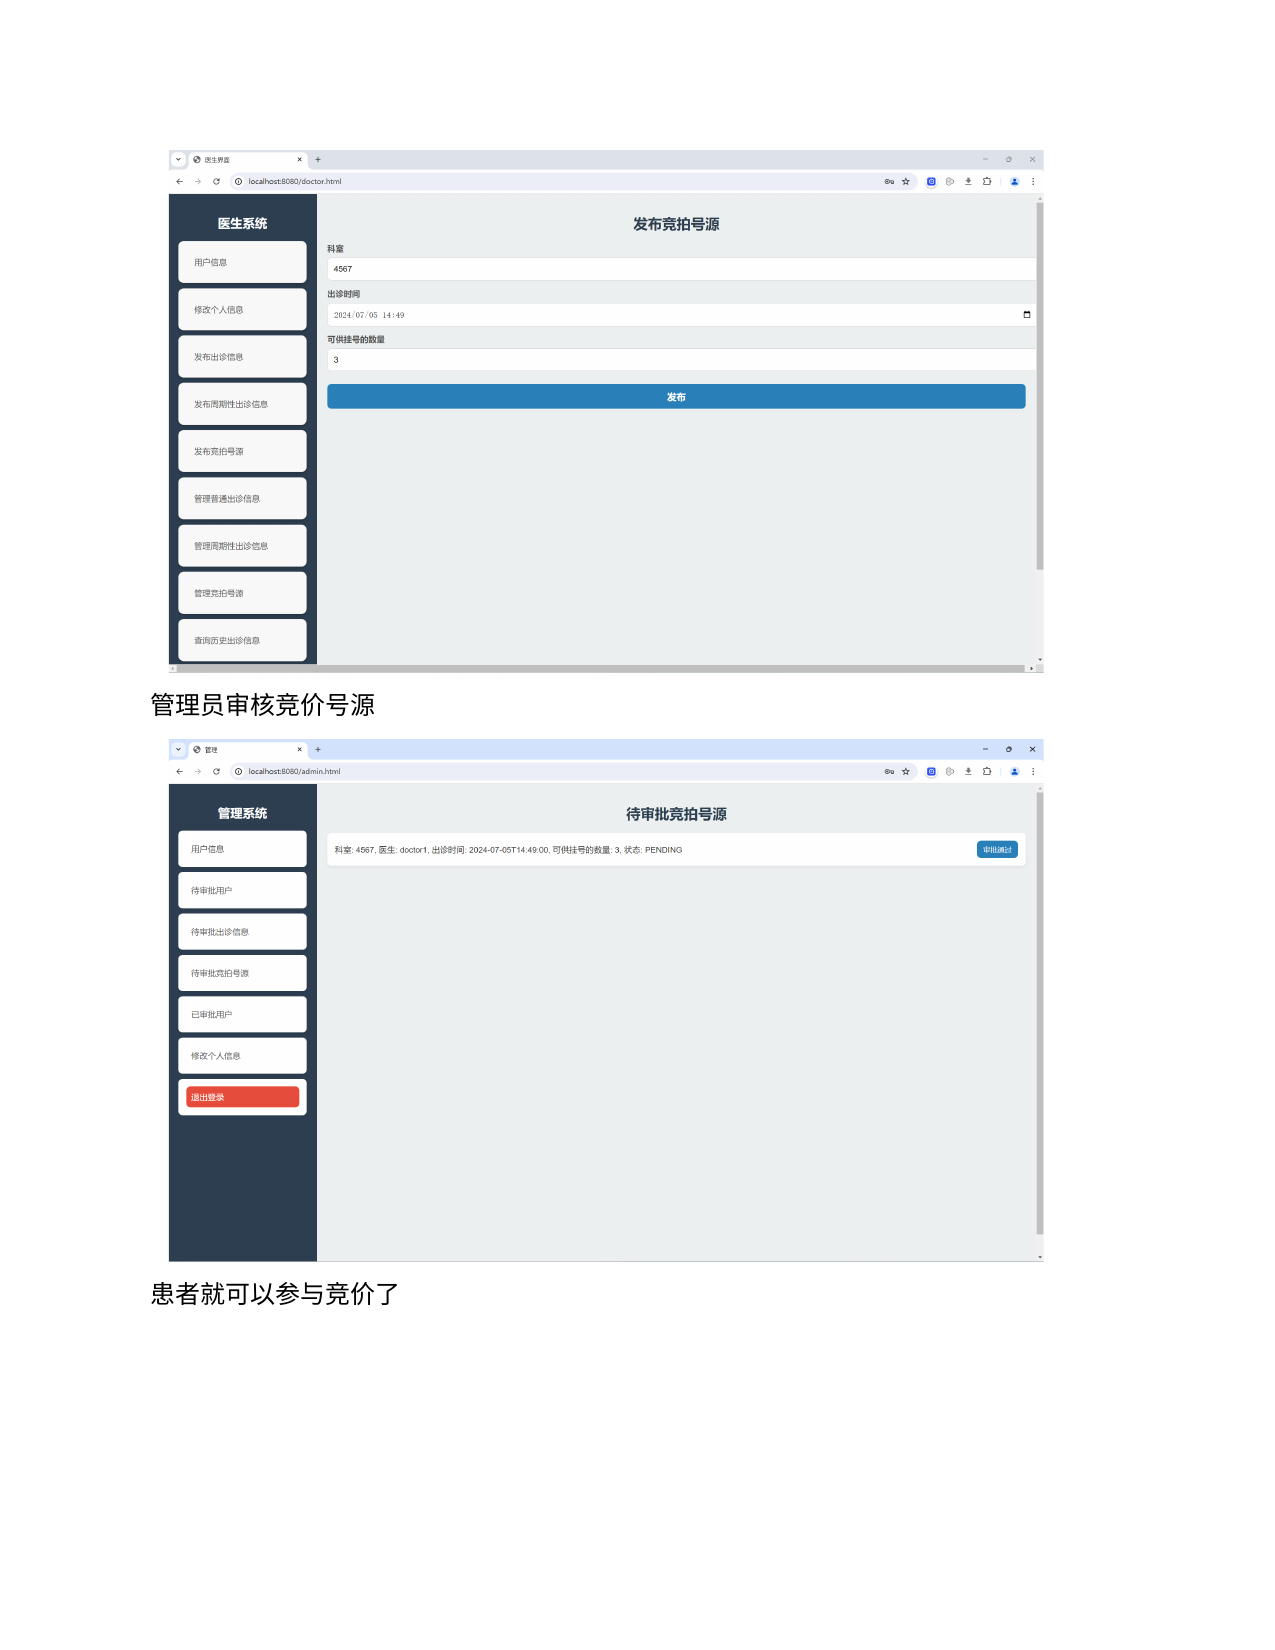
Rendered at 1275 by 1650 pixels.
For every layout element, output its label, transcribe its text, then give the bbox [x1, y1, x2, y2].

text 管理员审核竞价号源 [150, 692, 1125, 720]
picture [168, 150, 1044, 673]
picture [168, 739, 1044, 1262]
text 患者就可以参与竞价了 [150, 1281, 1125, 1309]
